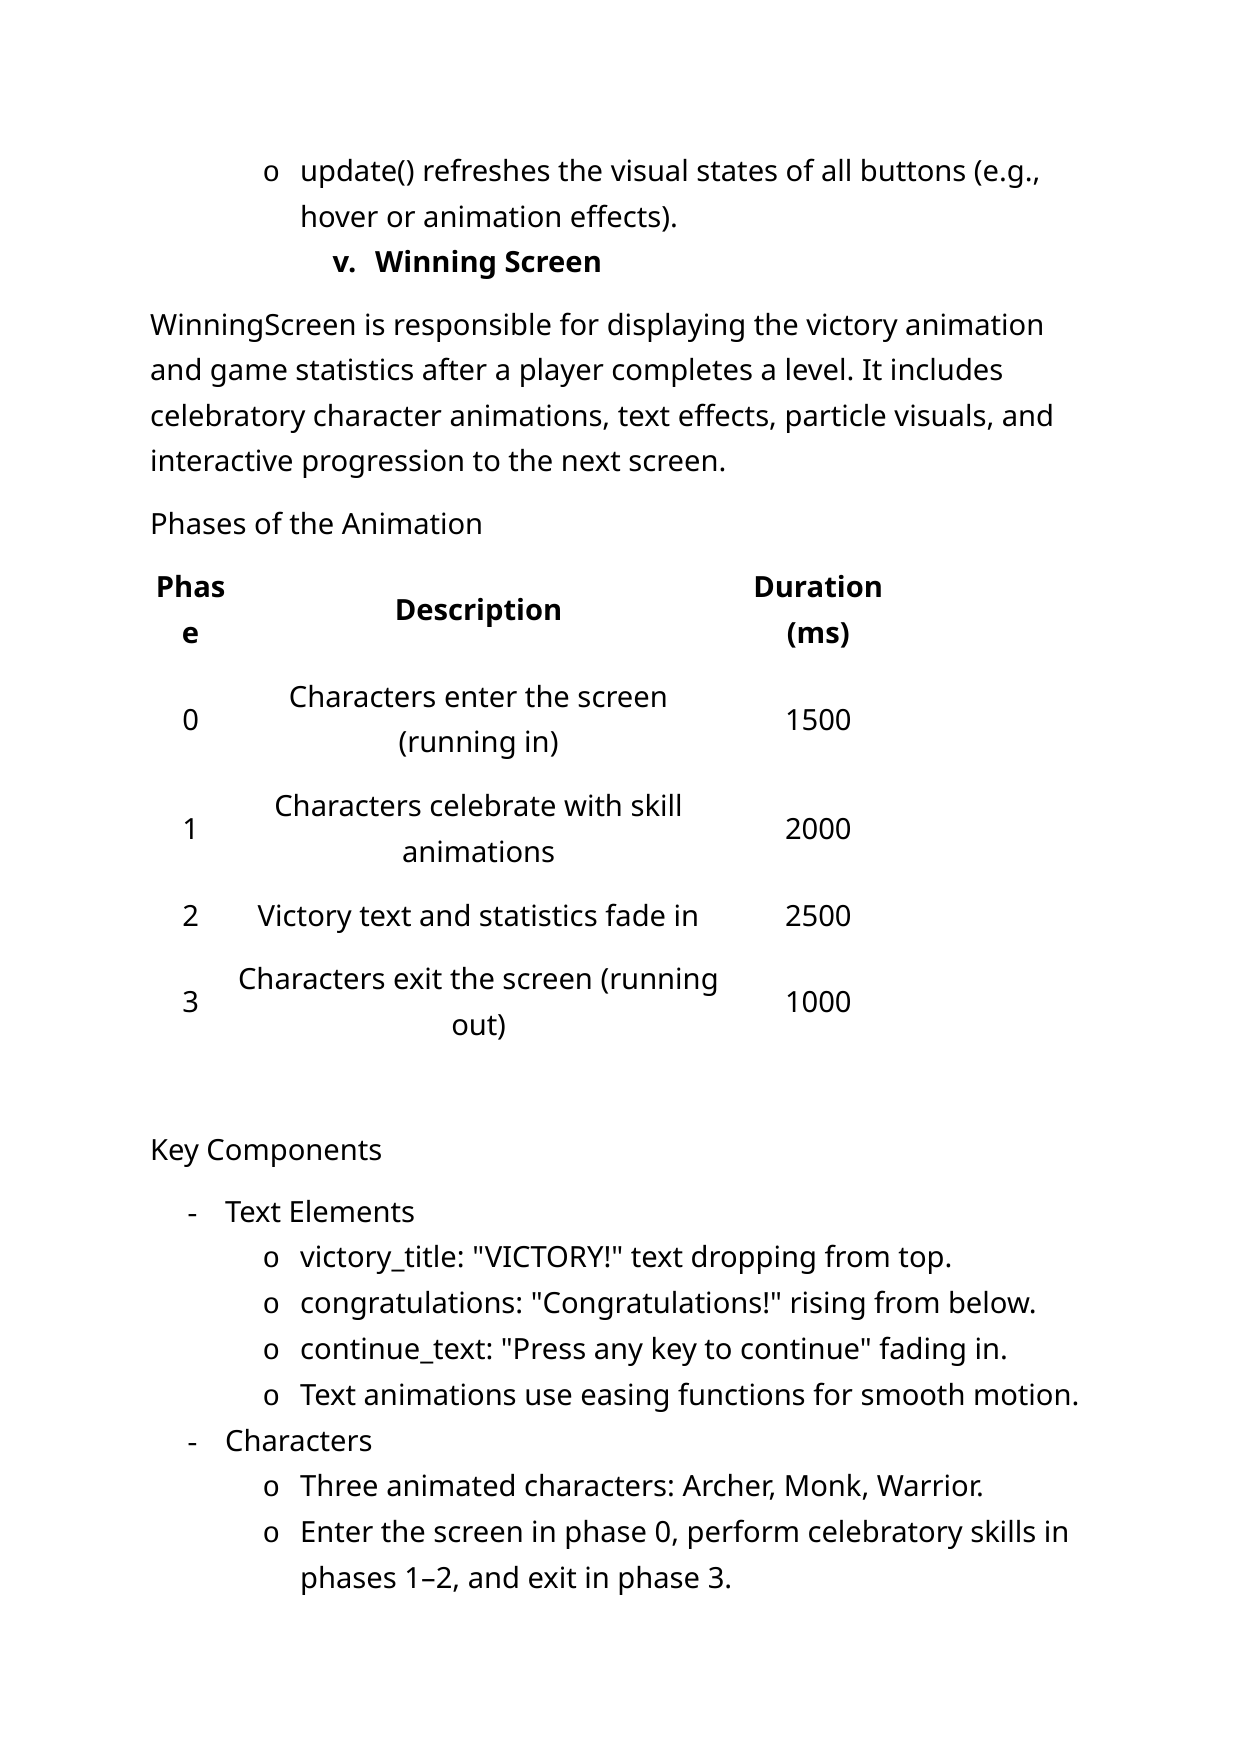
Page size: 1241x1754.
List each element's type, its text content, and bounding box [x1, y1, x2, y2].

table_cell 2500 [726, 893, 910, 957]
list Text Elements [187, 1191, 1090, 1231]
list congratulations: "Congratulations!" rising from below. [262, 1282, 1090, 1322]
table_cell Characters celebrate with skill animations [231, 784, 726, 893]
table_cell 1000 [726, 957, 910, 1066]
text WinningScreen is responsible for displaying the victory animation and game statistics after a player completes a level. It includes celebratory character animations, text effects, particle visuals, and interactive progression to the next screen. [150, 304, 1090, 480]
table_cell 3 [150, 957, 231, 1066]
table_header Duration (ms) [726, 565, 910, 674]
table_cell Characters enter the screen (running in) [231, 675, 726, 784]
list Characters [187, 1420, 1090, 1460]
table_cell 1 [150, 784, 231, 893]
table_cell 1500 [726, 675, 910, 784]
list Winning Screen [356, 241, 1090, 281]
table_header Description [231, 565, 726, 674]
list Enter the screen in phase 0, perform celebratory skills in phases 1–2, and exit in phase 3. [262, 1511, 1090, 1597]
table_cell 0 [150, 675, 231, 784]
table_cell Victory text and statistics fade in [231, 893, 726, 957]
text Phases of the Animation [150, 503, 1090, 543]
list Three animated characters: Archer, Monk, Warrior. [262, 1466, 1090, 1506]
text Key Components [150, 1129, 1090, 1168]
list victory_title: "VICTORY!" text dropping from top. [262, 1237, 1090, 1277]
list update() refreshes the visual states of all buttons (e.g., hover or animation effects). [262, 150, 1090, 236]
table_cell Characters exit the screen (running out) [231, 957, 726, 1066]
table_header Phase [150, 565, 231, 674]
table_cell 2 [150, 893, 231, 957]
list Text animations use easing functions for smooth motion. [262, 1374, 1090, 1414]
list continue_text: "Press any key to continue" fading in. [262, 1328, 1090, 1368]
table_cell 2000 [726, 784, 910, 893]
